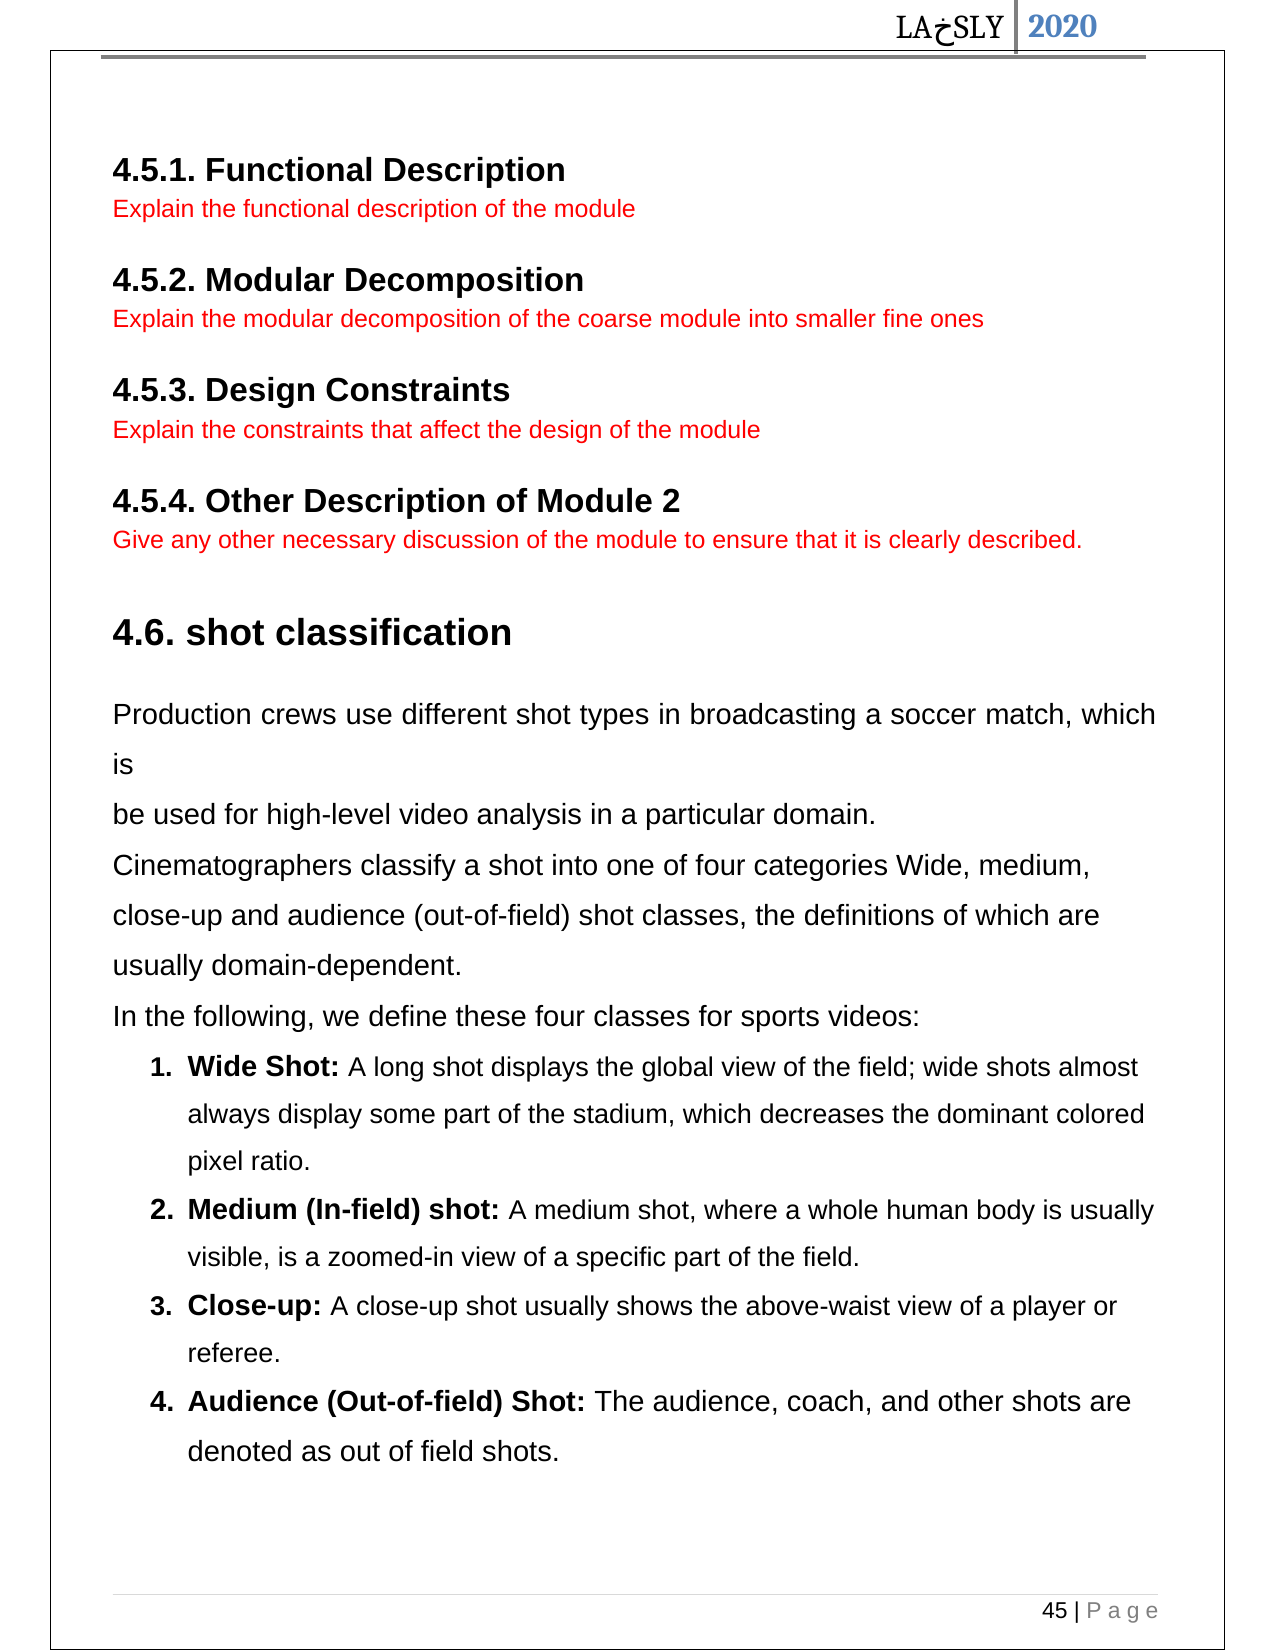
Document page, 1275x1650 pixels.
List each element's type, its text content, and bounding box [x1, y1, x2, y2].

text Give any other necessary discussion of the module to ensure that it is clearly described. [112, 525, 1158, 553]
text 4.5.4. Other Description of Module 2 [112, 481, 1158, 519]
text 4.5.3. Design Constraints [112, 370, 1158, 409]
list Wide Shot: A long shot displays the global view of the field; wide shots almost always display some part of the stadium, which decreases the dominant colored pixel ratio. [150, 1049, 1158, 1176]
text 4.5.2. Modular Decomposition [112, 260, 1158, 299]
text 4.5.1. Functional Description [112, 150, 1158, 188]
list Audience (Out-of-field) Shot: The audience, coach, and other shots are denoted as out of field shots. [150, 1384, 1158, 1468]
list Medium (In-field) shot: A medium shot, where a whole human body is usually visible, is a zoomed-in view of a specific part of the field. [150, 1192, 1158, 1272]
text Production crews use different shot types in broadcasting a soccer match, which is be used for high-level video analysis in a particular domain. [112, 697, 1158, 831]
text In the following, we define these four classes for sports videos: [112, 999, 1158, 1032]
text Explain the constraints that affect the design of the module [112, 414, 1158, 443]
text Cinematographers classify a shot into one of four categories Wide, medium, close-up and audience (out-of-field) shot classes, the definitions of which are usually domain-dependent. [112, 848, 1158, 982]
text 4.6. shot classification [112, 611, 1158, 654]
list Close-up: A close-up shot usually shows the above-waist view of a player or referee. [150, 1288, 1158, 1368]
text Explain the modular decomposition of the coarse module into smaller fine ones [112, 304, 1158, 333]
text Explain the functional description of the module [112, 194, 1158, 223]
